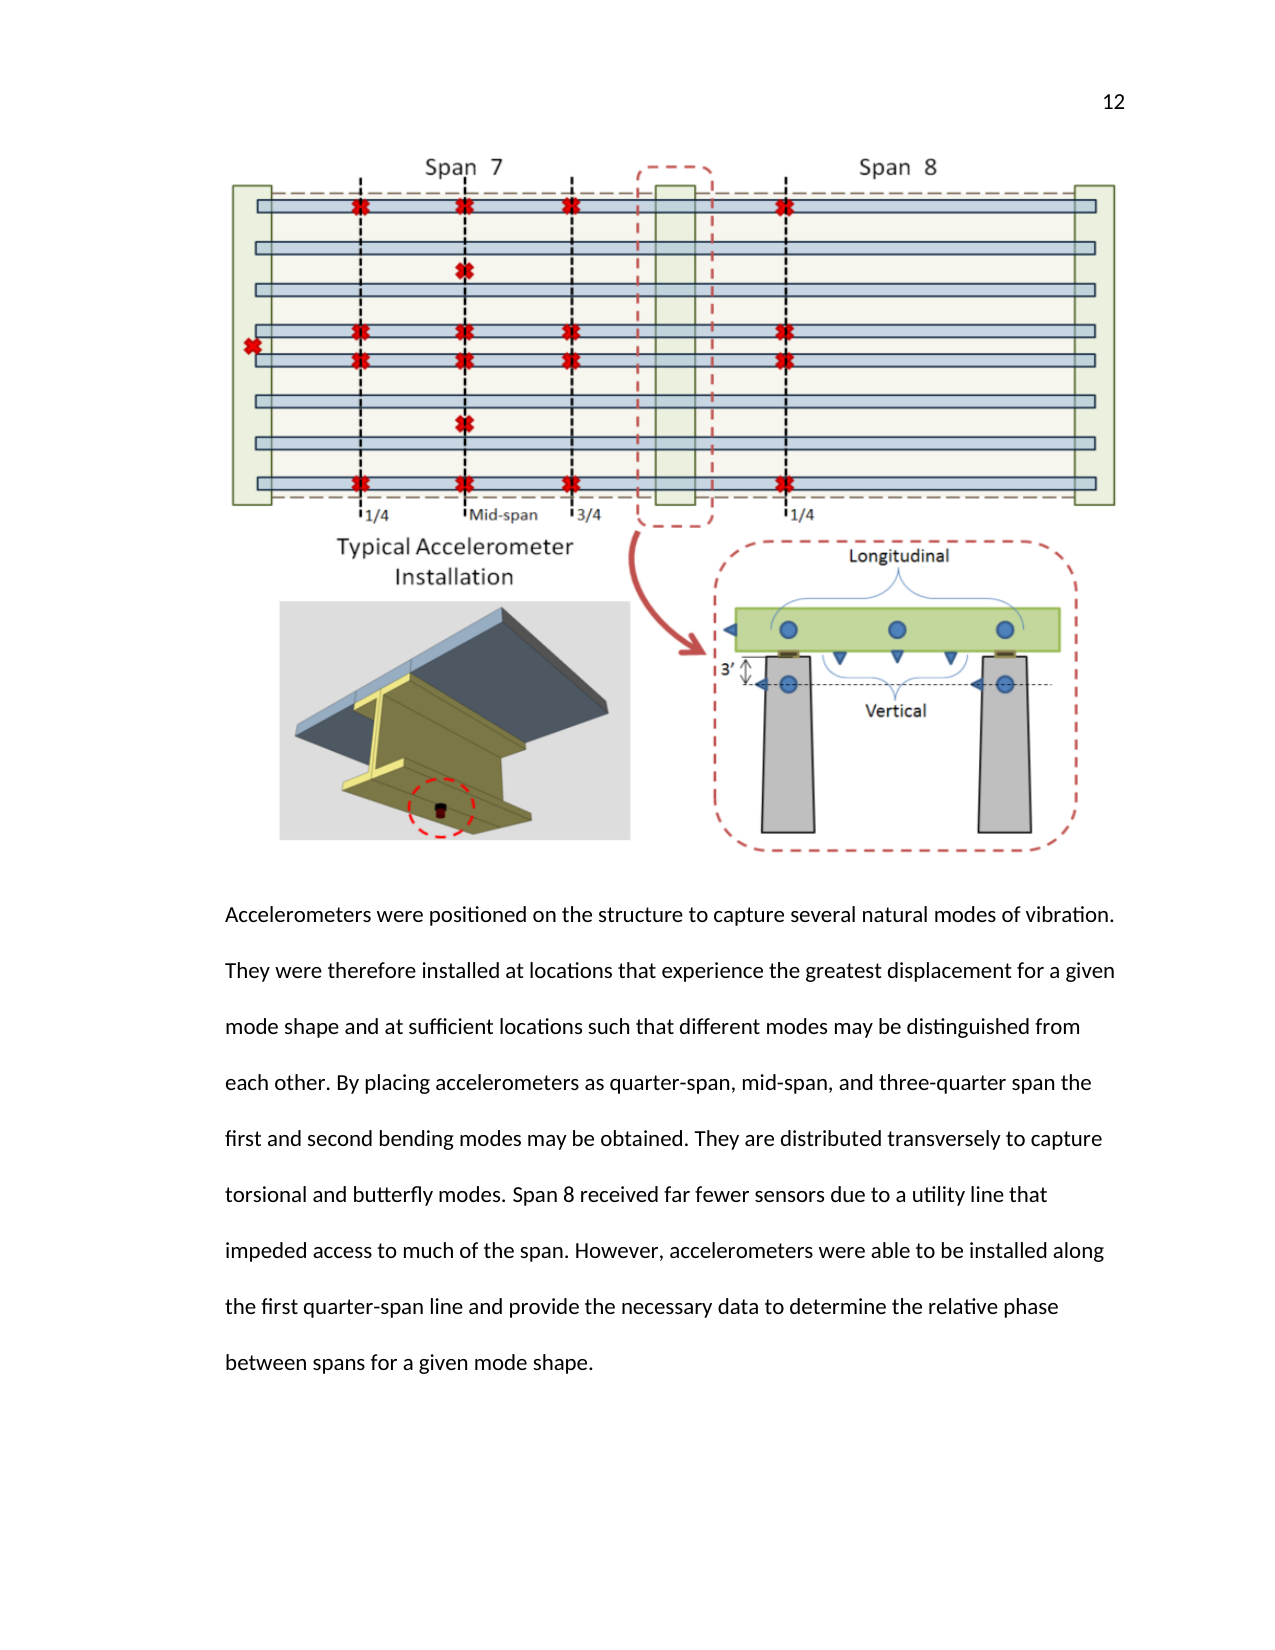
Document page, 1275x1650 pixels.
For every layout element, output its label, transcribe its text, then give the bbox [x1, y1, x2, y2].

text Accelerometers were positioned on the structure to capture several natural modes of vibration. They were therefore installed at locations that experience the greatest displacement for a given mode shape and at sufficient locations such that different modes may be distinguished from each other. By placing accelerometers as quarter-span, mid-span, and three-quarter span the first and second bending modes may be obtained. They are distributed transversely to capture torsional and butterfly modes. Span 8 received far fewer sensors due to a utility line that impeded access to much of the span. However, accelerometers were able to be installed along the first quarter-span line and provide the necessary data to determine the relative phase between spans for a given mode shape. [225, 900, 1125, 1376]
picture [225, 156, 1125, 860]
